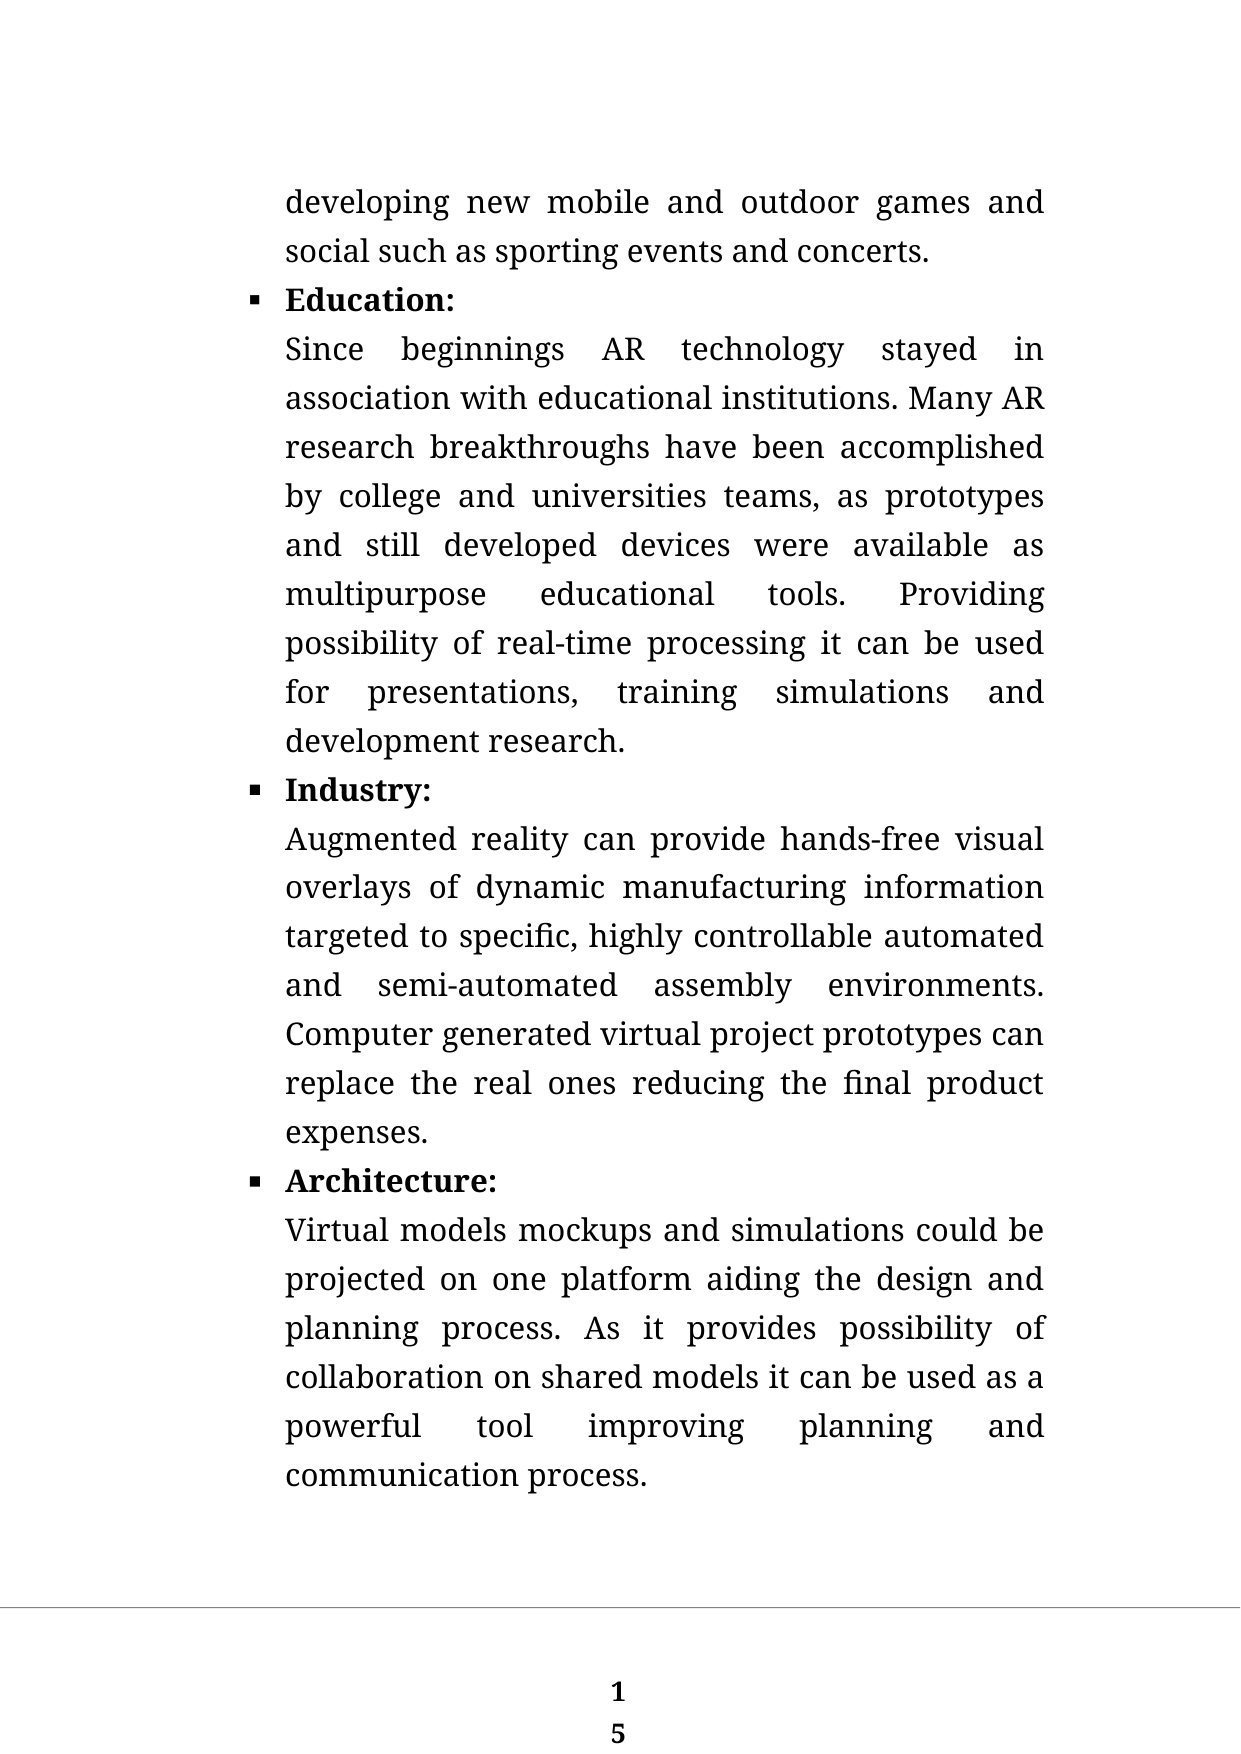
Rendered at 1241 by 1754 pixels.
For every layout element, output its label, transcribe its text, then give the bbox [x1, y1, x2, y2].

list Education: Since beginnings AR technology stayed in association with educational institutions. Many AR research breakthroughs have been accomplished by college and universities teams, as prototypes and still developed devices were available as multipurpose educational tools. Providing possibility of real-time processing it can be used for presentations, training simulations and development research. [247, 278, 1045, 761]
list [247, 180, 1045, 272]
list Industry: Augmented reality can provide hands-free visual overlays of dynamic manufacturing information targeted to specific, highly controllable automated and semi-automated assembly environments. Computer generated virtual project prototypes can replace the real ones reducing the final product expenses. [247, 767, 1045, 1153]
list Architecture: Virtual models mockups and simulations could be projected on one platform aiding the design and planning process. As it provides possibility of collaboration on shared models it can be used as a powerful tool improving planning and communication process. [247, 1159, 1045, 1496]
